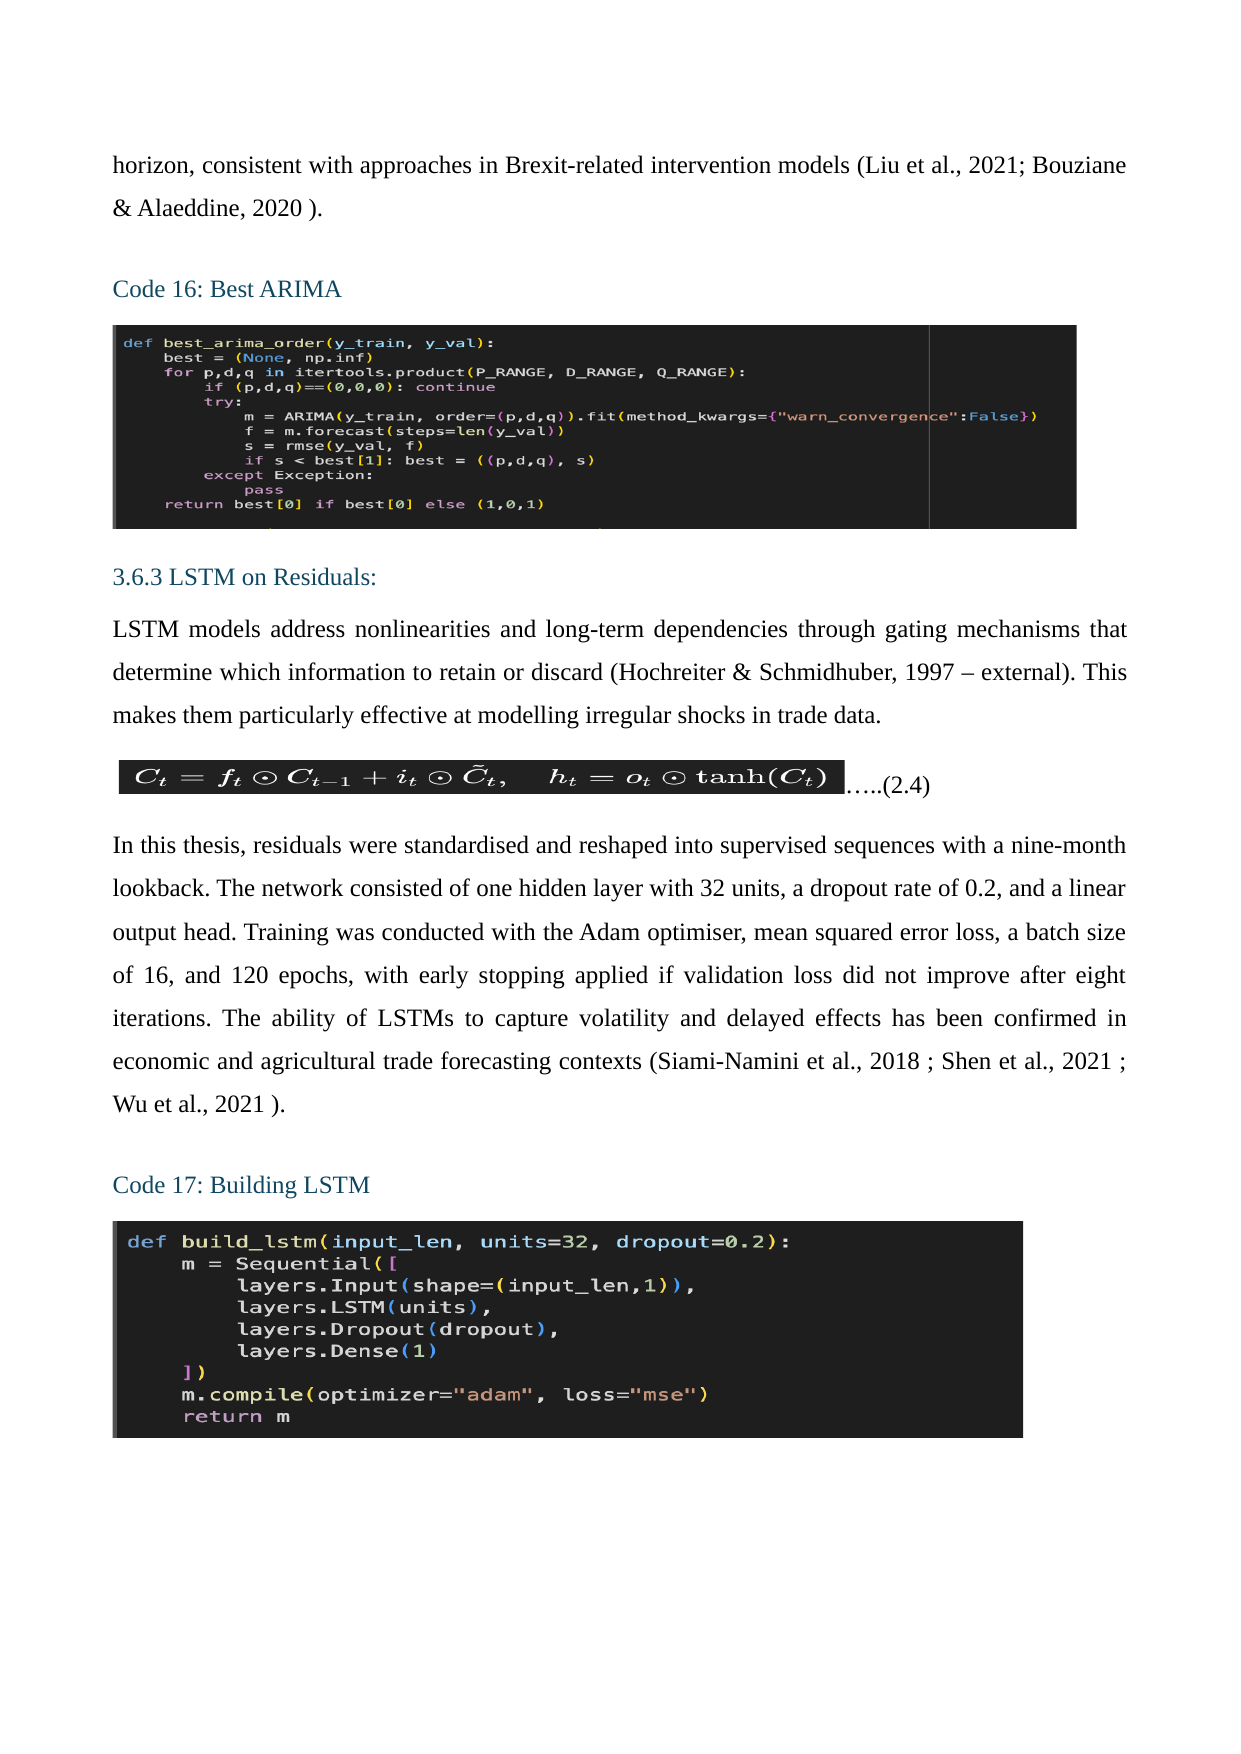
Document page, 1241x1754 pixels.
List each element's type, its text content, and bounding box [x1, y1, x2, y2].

subtitle Code 17: Building LSTM [112, 1170, 1128, 1198]
picture [118, 760, 845, 794]
subtitle Code 16: Best ARIMA [112, 274, 1128, 302]
picture [112, 325, 1077, 529]
text LSTM models address nonlinearities and long-term dependencies through gating mechanisms that determine which information to retain or discard (Hochreiter & Schmidhuber, 1997 – external). This makes them particularly effective at modelling irregular shocks in trade data. [112, 614, 1128, 729]
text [112, 150, 1128, 222]
text In this thesis, residuals were standardised and reshaped into supervised sequences with a nine-month lookback. The network consisted of one hidden layer with 32 units, a dropout rate of 0.2, and a linear output head. Training was conducted with the Adam optimiser, mean squared error loss, a batch size of 16, and 120 epochs, with early stopping applied if validation loss did not improve after eight iterations. The ability of LSTMs to capture volatility and delayed effects has been confirmed in economic and agricultural trade forecasting contexts (Siami-Namini et al., 2018 ; Shen et al., 2021 ; Wu et al., 2021 ). [112, 830, 1128, 1118]
picture [112, 1221, 1024, 1438]
subtitle 3.6.3 LSTM on Residuals: [112, 562, 1128, 591]
